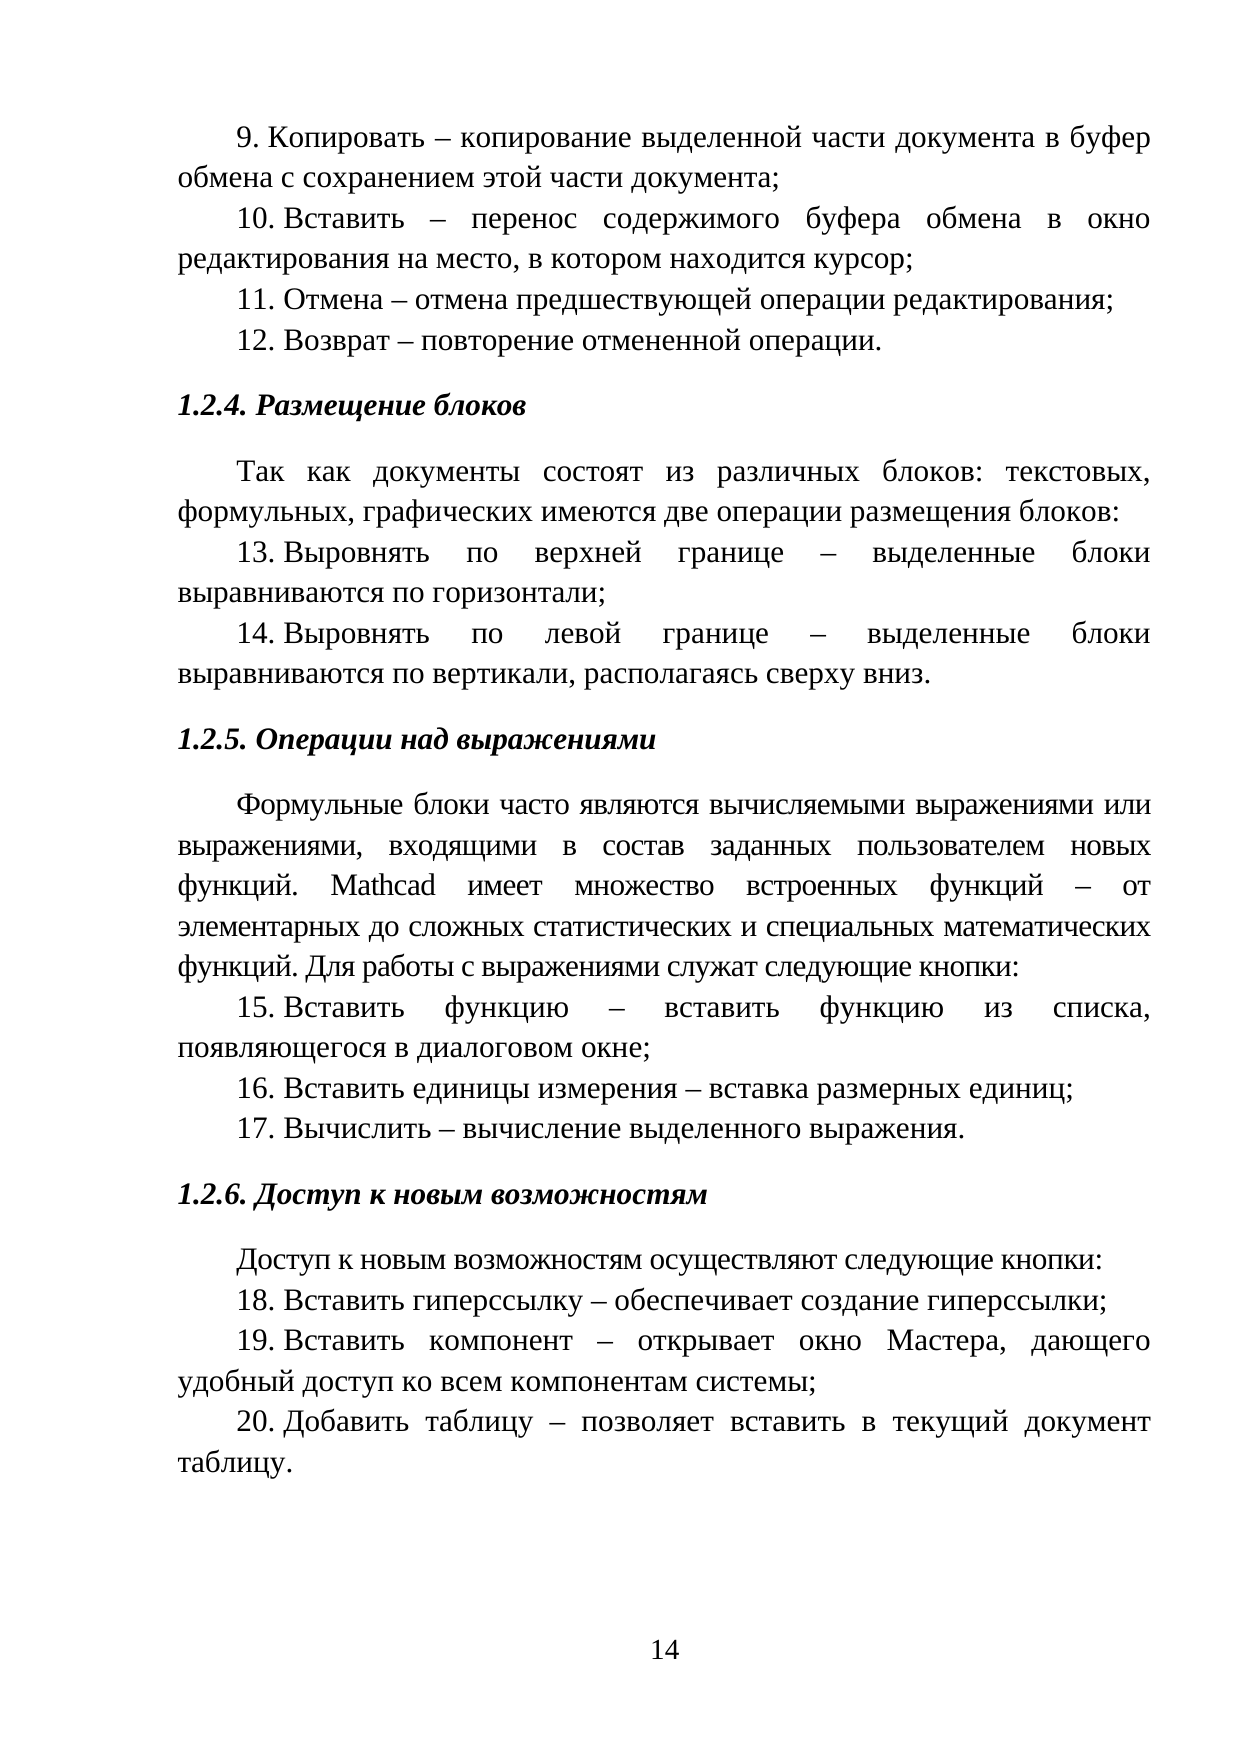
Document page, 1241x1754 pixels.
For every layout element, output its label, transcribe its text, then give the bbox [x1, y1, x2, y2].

list Вставить единицы измерения – вставка размерных единиц; [177, 1069, 1152, 1105]
list Выровнять по левой границе – выделенные блоки выравниваются по вертикали, располагаясь сверху вниз. [177, 614, 1152, 690]
list Вставить функцию – вставить функцию из списка, появляющегося в диалоговом окне; [177, 988, 1152, 1064]
text Так как документы состоят из различных блоков: текстовых, формульных, графических имеются две операции размещения блоков: [177, 452, 1152, 528]
subtitle 1.2.6. Доступ к новым возможностям [177, 1175, 1152, 1211]
subtitle 1.2.4. Размещение блоков [177, 386, 1152, 422]
text Доступ к новым возможностям осуществляют следующие кнопки: [177, 1241, 1152, 1277]
list Выровнять по верхней границе – выделенные блоки выравниваются по горизонтали; [177, 533, 1152, 609]
list Добавить таблицу – позволяет вставить в текущий документ таблицу. [177, 1403, 1152, 1479]
list Вставить – перенос содержимого буфера обмена в окно редактирования на место, в котором находится курсор; [177, 199, 1152, 276]
list Отмена – отмена предшествующей операции редактирования; [177, 280, 1152, 316]
subtitle 1.2.5. Операции над выражениями [177, 720, 1152, 756]
list Вычислить – вычисление выделенного выражения. [177, 1109, 1152, 1146]
list Возврат – повторение отмененной операции. [177, 321, 1152, 357]
list Копировать – копирование выделенной части документа в буфер обмена с сохранением этой части документа; [177, 118, 1152, 194]
list Вставить гиперссылку – обеспечивает создание гиперссылки; [177, 1281, 1152, 1317]
text Формульные блоки часто являются вычисляемыми выражениями или выражениями, входящими в состав заданных пользователем новых функций. Mathcad имеет множество встроенных функций – от элементарных до сложных статистических и специальных математических функций. Для работы с выражениями служат следующие кнопки: [177, 785, 1152, 983]
list Вставить компонент – открывает окно Мастера, дающего удобный доступ ко всем компонентам системы; [177, 1322, 1152, 1398]
